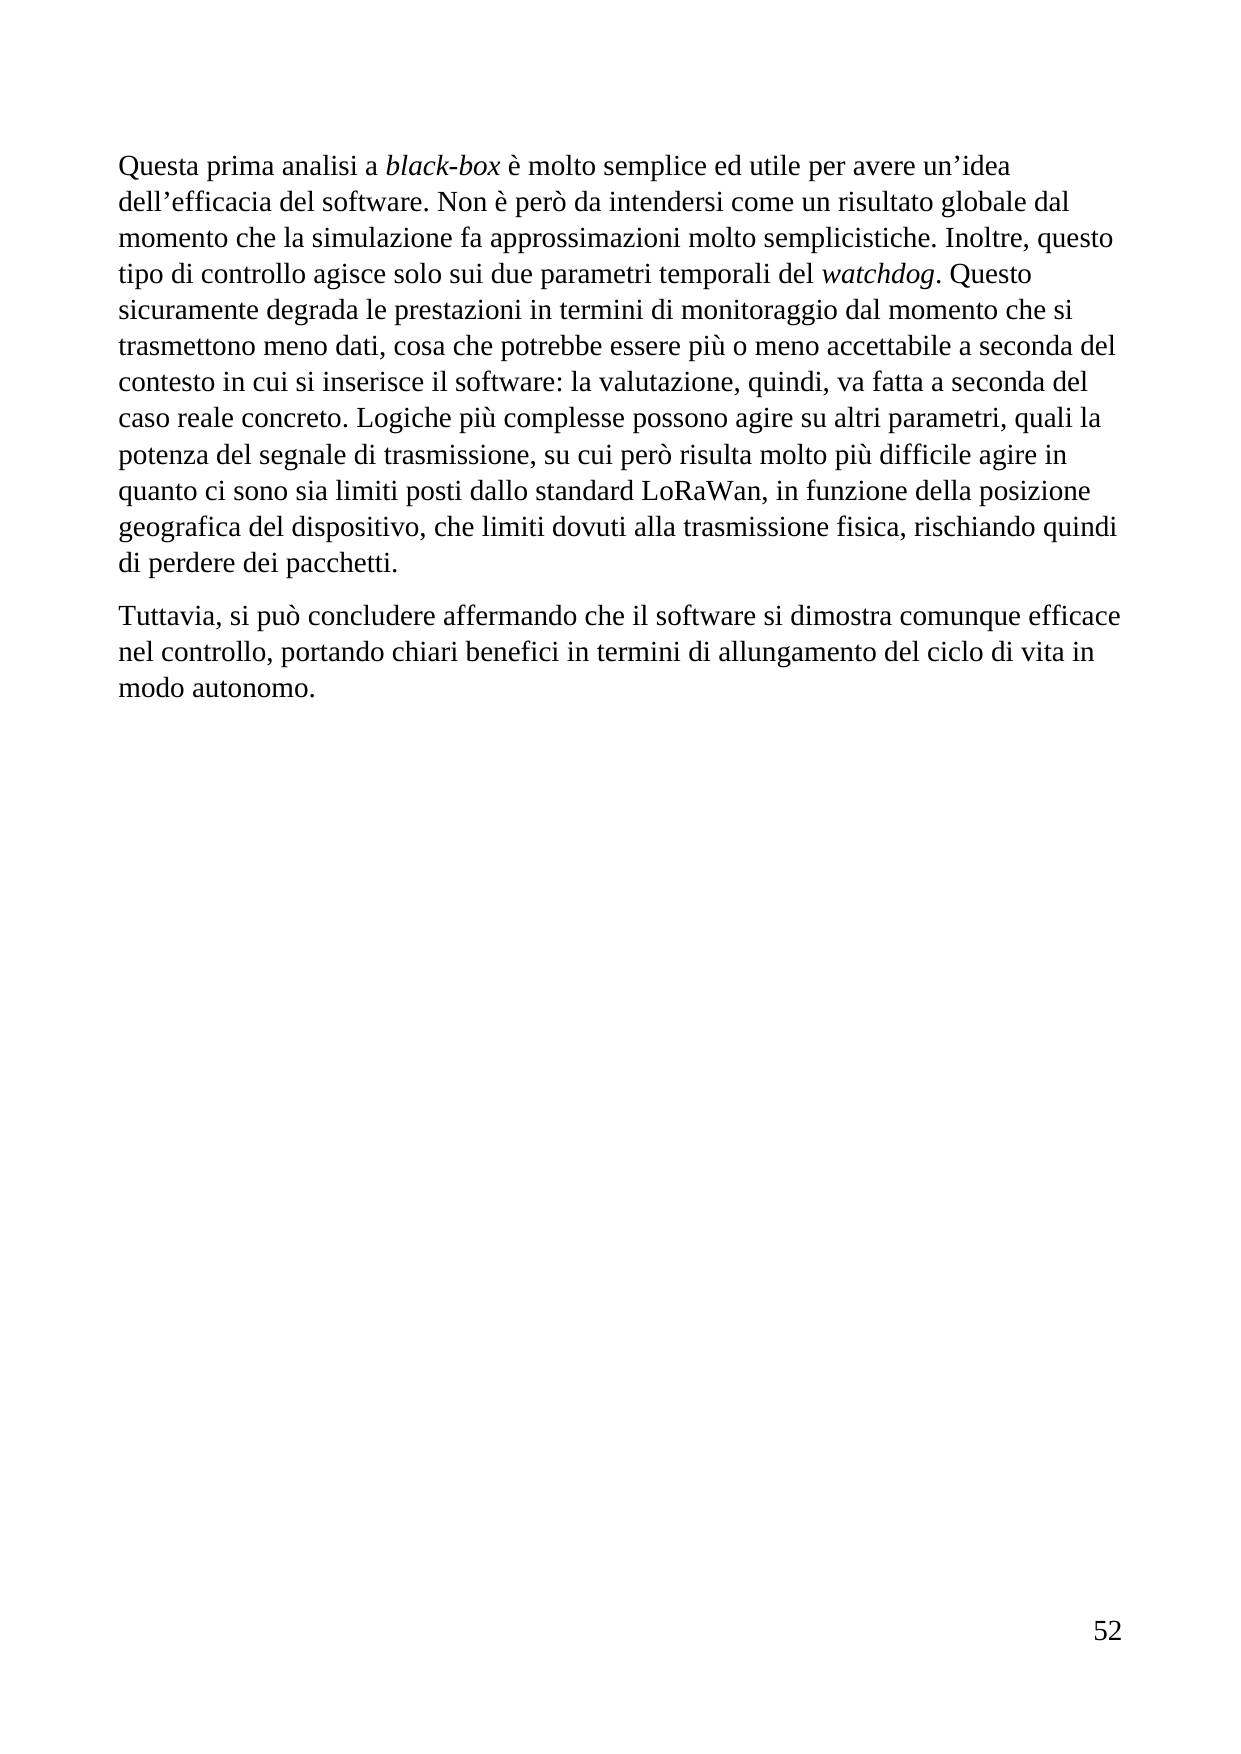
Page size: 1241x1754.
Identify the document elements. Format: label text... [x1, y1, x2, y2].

text Questa prima analisi a black-box è molto semplice ed utile per avere un’idea dell’efficacia del software. Non è però da intendersi come un risultato globale dal momento che la simulazione fa approssimazioni molto semplicistiche. Inoltre, questo tipo di controllo agisce solo sui due parametri temporali del watchdog. Questo sicuramente degrada le prestazioni in termini di monitoraggio dal momento che si trasmettono meno dati, cosa che potrebbe essere più o meno accettabile a seconda del contesto in cui si inserisce il software: la valutazione, quindi, va fatta a seconda del caso reale concreto. Logiche più complesse possono agire su altri parametri, quali la potenza del segnale di trasmissione, su cui però risulta molto più difficile agire in quanto ci sono sia limiti posti dallo standard LoRaWan, in funzione della posizione geografica del dispositivo, che limiti dovuti alla trasmissione fisica, rischiando quindi di perdere dei pacchetti. [118, 148, 1122, 579]
text Tuttavia, si può concludere affermando che il software si dimostra comunque efficace nel controllo, portando chiari benefici in termini di allungamento del ciclo di vita in modo autonomo. [118, 598, 1122, 704]
